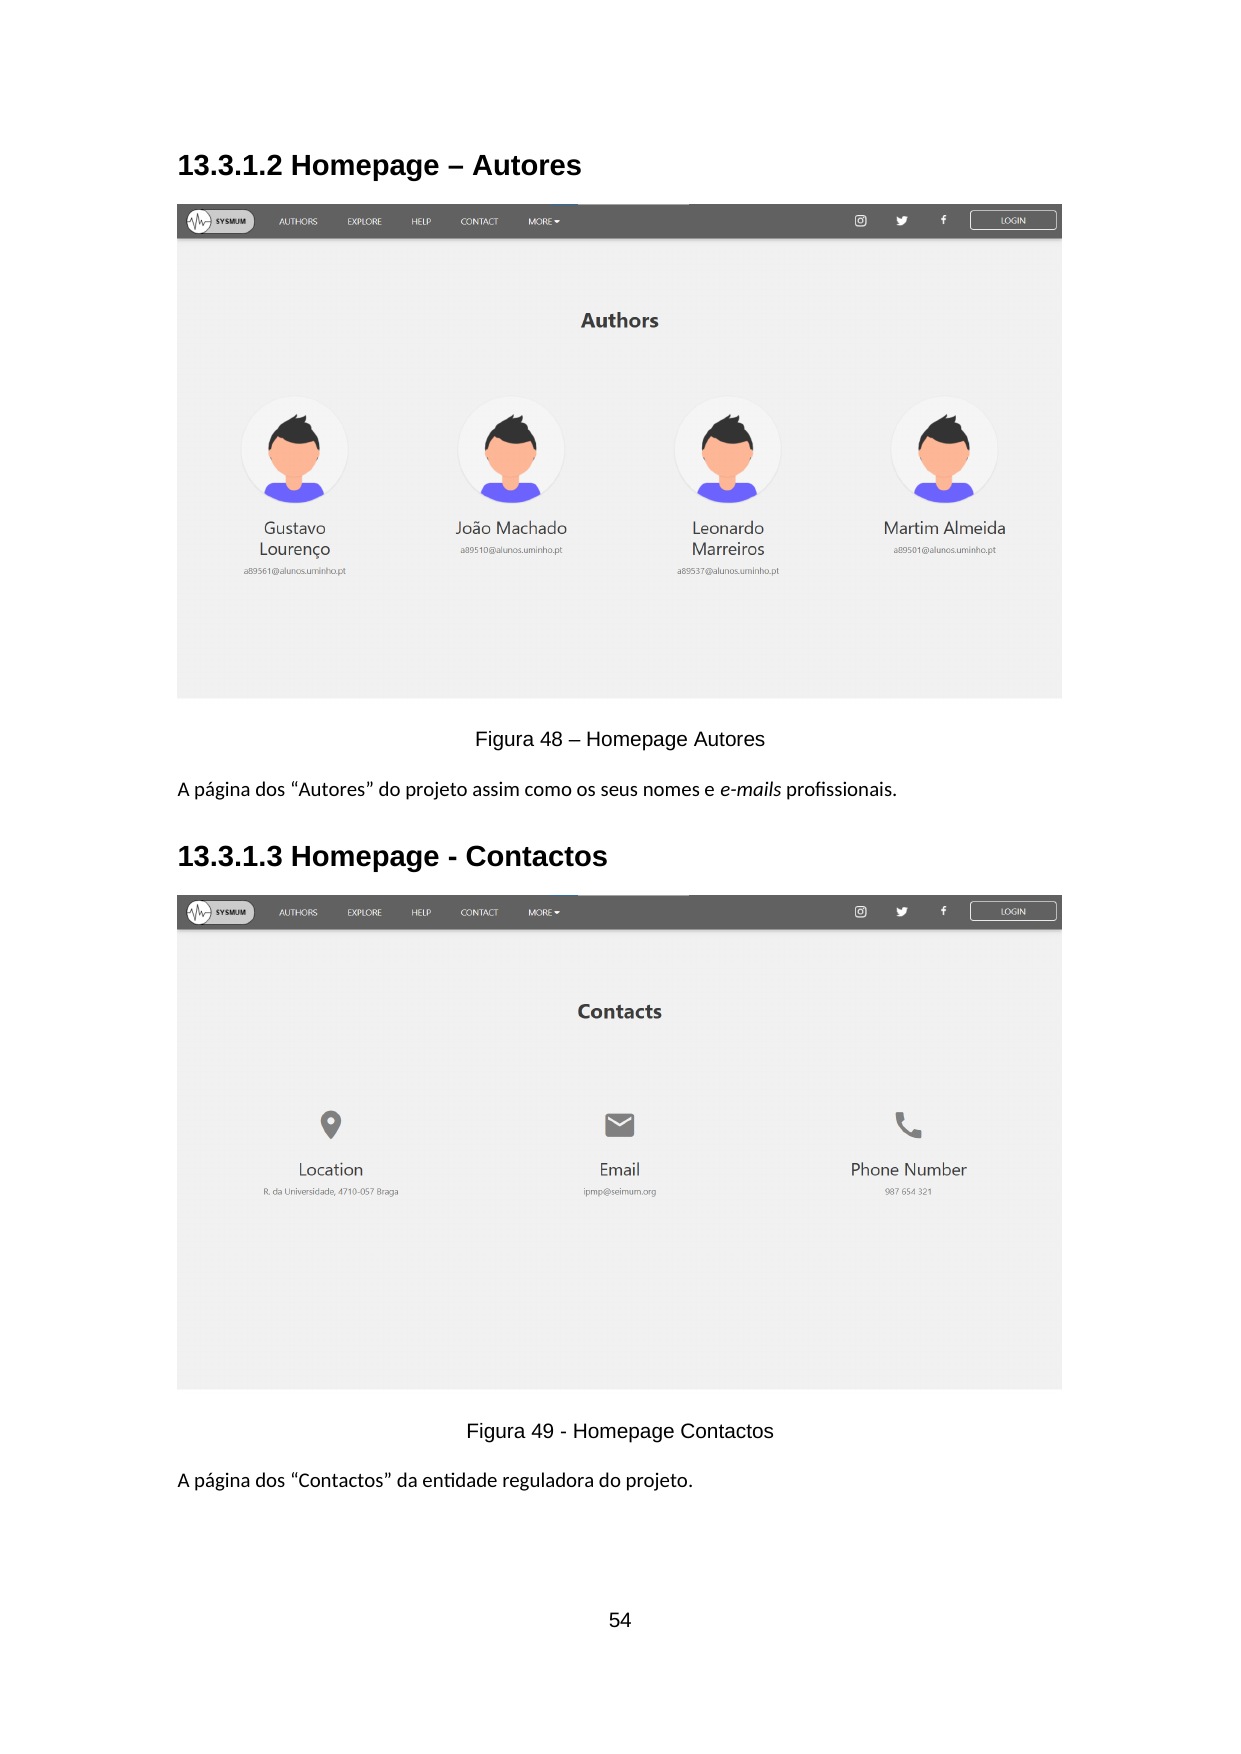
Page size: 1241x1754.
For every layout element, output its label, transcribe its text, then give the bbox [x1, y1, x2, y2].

picture [177, 895, 1062, 1394]
text A página dos “Contactos” da entidade reguladora do projeto. [177, 1467, 1063, 1492]
text Figura 49 - Homepage Contactos [177, 1418, 1063, 1442]
picture [177, 204, 1062, 703]
text Figura 48 – Homepage Autores [177, 727, 1063, 751]
subtitle 13.3.1.2 Homepage – Autores [177, 148, 1063, 181]
text A página dos “Autores” do projeto assim como os seus nomes e e-mails profissionais. [177, 776, 1063, 801]
subtitle 13.3.1.3 Homepage - Contactos [177, 839, 1063, 872]
